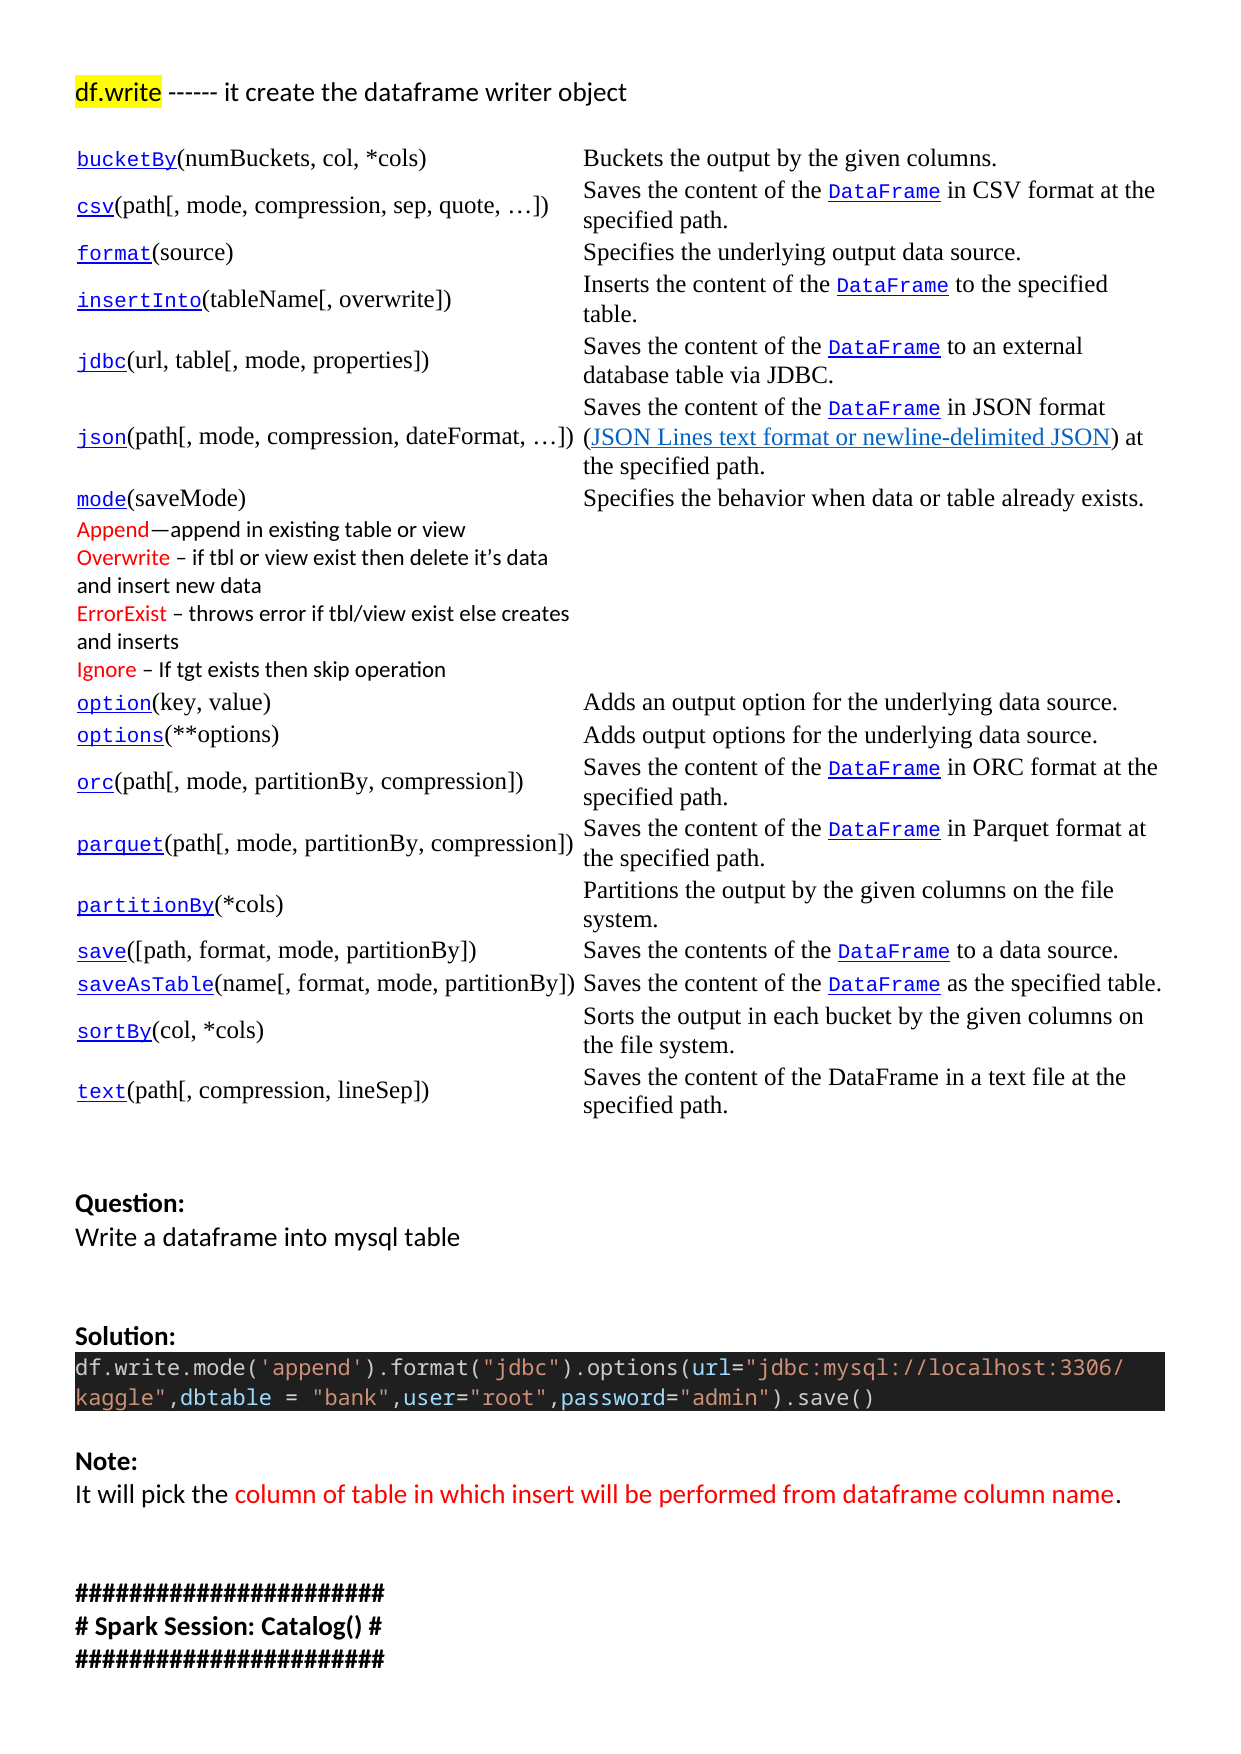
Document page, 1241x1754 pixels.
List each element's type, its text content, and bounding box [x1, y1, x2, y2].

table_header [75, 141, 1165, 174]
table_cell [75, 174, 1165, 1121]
text df.write.mode('append').format("jdbc").options(url="jdbc:mysql://localhost:3306/kaggle",dbtable = "bank",user="root",password="admin").save() [75, 1352, 1165, 1411]
text ####################### [75, 1576, 1165, 1609]
text # Spark Session: Catalog() # [75, 1609, 1165, 1642]
text It will pick the column of table in which insert will be performed from dataframe column name. [75, 1477, 1165, 1510]
text ####################### [75, 1642, 1165, 1676]
text Note: [75, 1444, 1165, 1477]
text Write a dataframe into mysql table [75, 1220, 1165, 1253]
text Solution: [75, 1319, 1165, 1352]
text Question: [75, 1187, 1165, 1220]
text df.write ------ it create the dataframe writer object [162, 75, 1165, 108]
